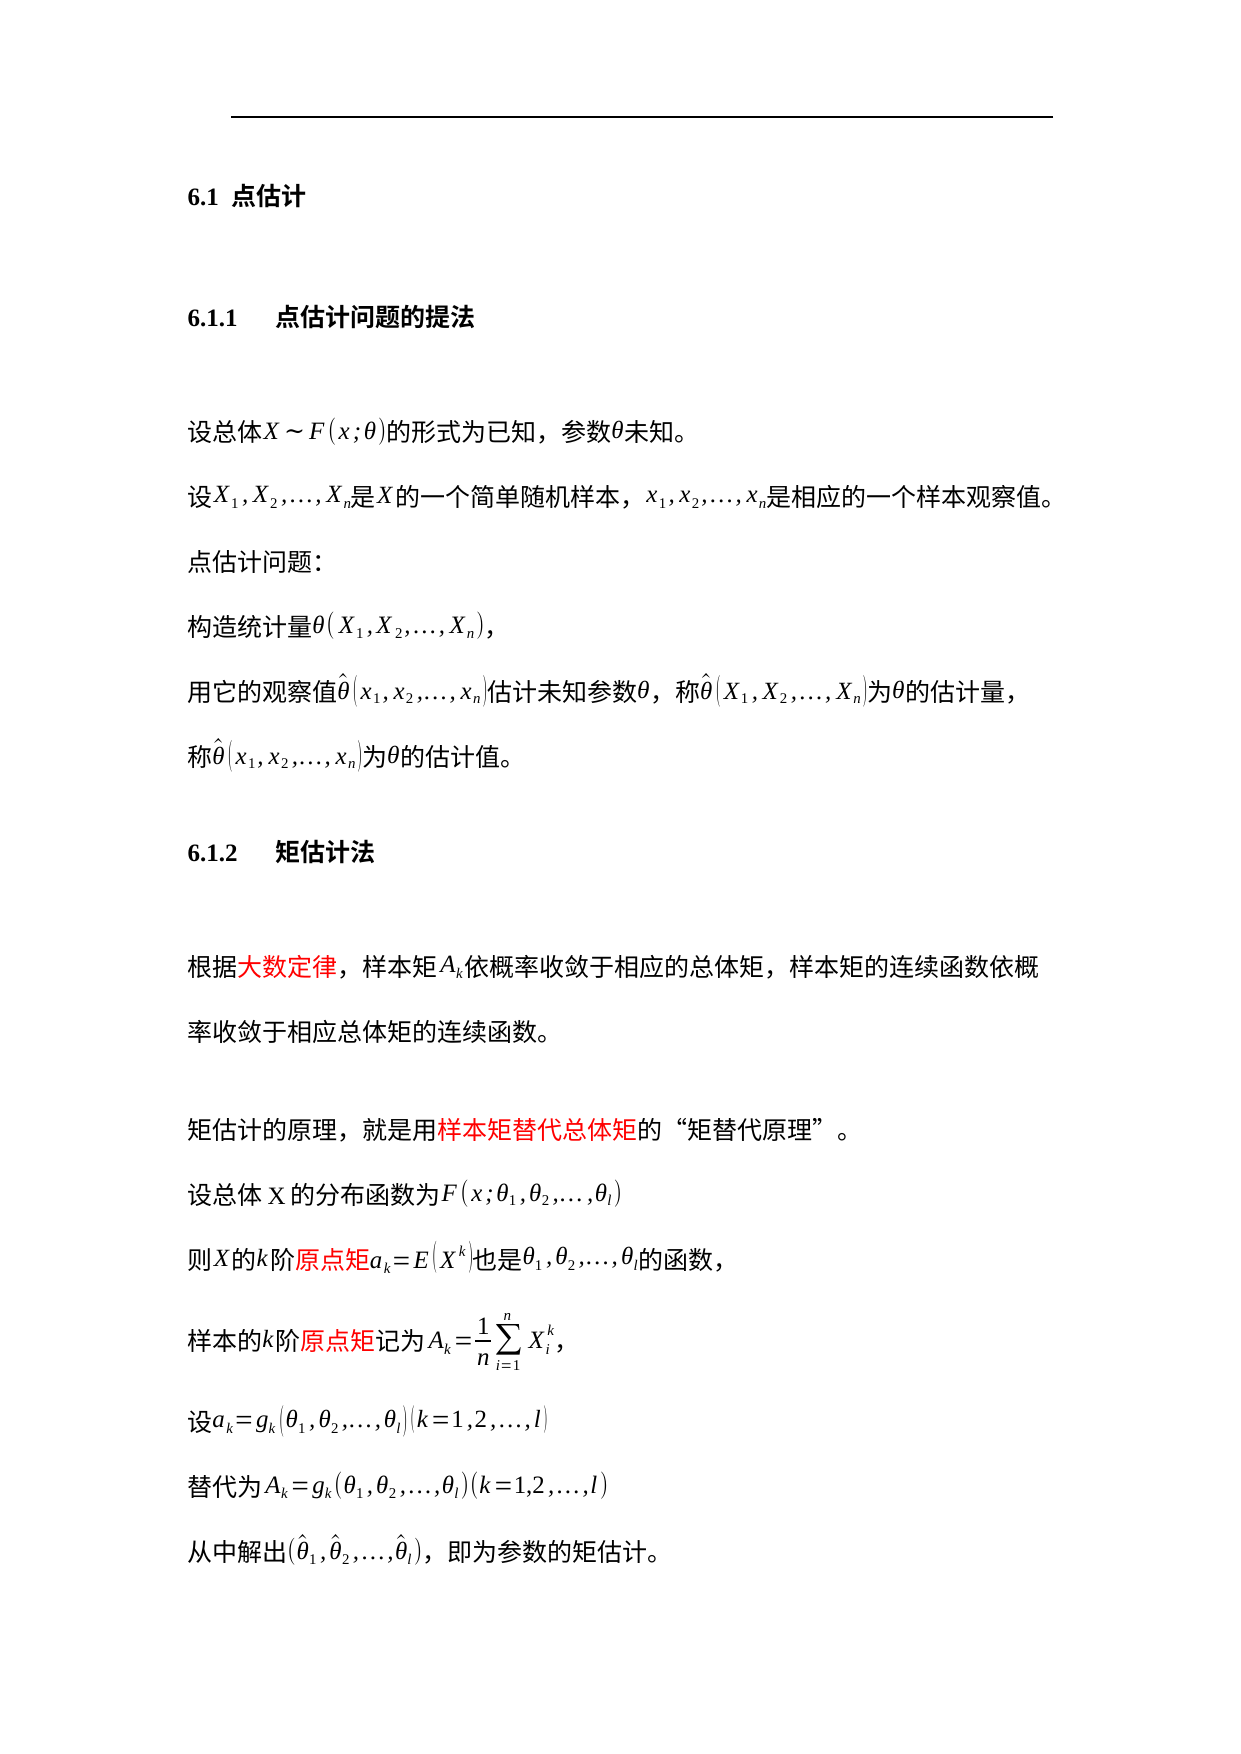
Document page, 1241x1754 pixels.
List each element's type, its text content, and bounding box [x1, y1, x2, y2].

text 设总体X的分布函数为 [187, 1161, 1053, 1226]
text 样本的阶原点矩记为， [187, 1291, 1053, 1388]
text 根据大数定律，样本矩依概率收敛于相应的总体矩，样本矩的连续函数依概率收敛于相应总体矩的连续函数。 [187, 933, 1053, 1063]
subtitle 点估计问题的提法 [187, 283, 1053, 348]
subtitle 矩估计法 [187, 818, 1053, 883]
text 点估计问题： [187, 528, 1053, 593]
text 设总体的形式为已知，参数未知。 [187, 398, 1053, 463]
text 设 [187, 1388, 1053, 1453]
text 设是的一个简单随机样本，是相应的一个样本观察值。 [187, 463, 1053, 528]
text 称为的估计值。 [187, 723, 1053, 788]
text 构造统计量， [187, 593, 1053, 658]
text 用它的观察值估计未知参数，称为的估计量， [187, 658, 1053, 723]
text 替代为 [187, 1453, 1053, 1518]
text 从中解出，即为参数的矩估计。 [187, 1518, 1053, 1583]
text 则的阶原点矩也是的函数， [187, 1226, 1053, 1291]
subtitle 点估计 [187, 162, 1053, 227]
text 矩估计的原理，就是用样本矩替代总体矩的“矩替代原理”。 [187, 1096, 1053, 1161]
